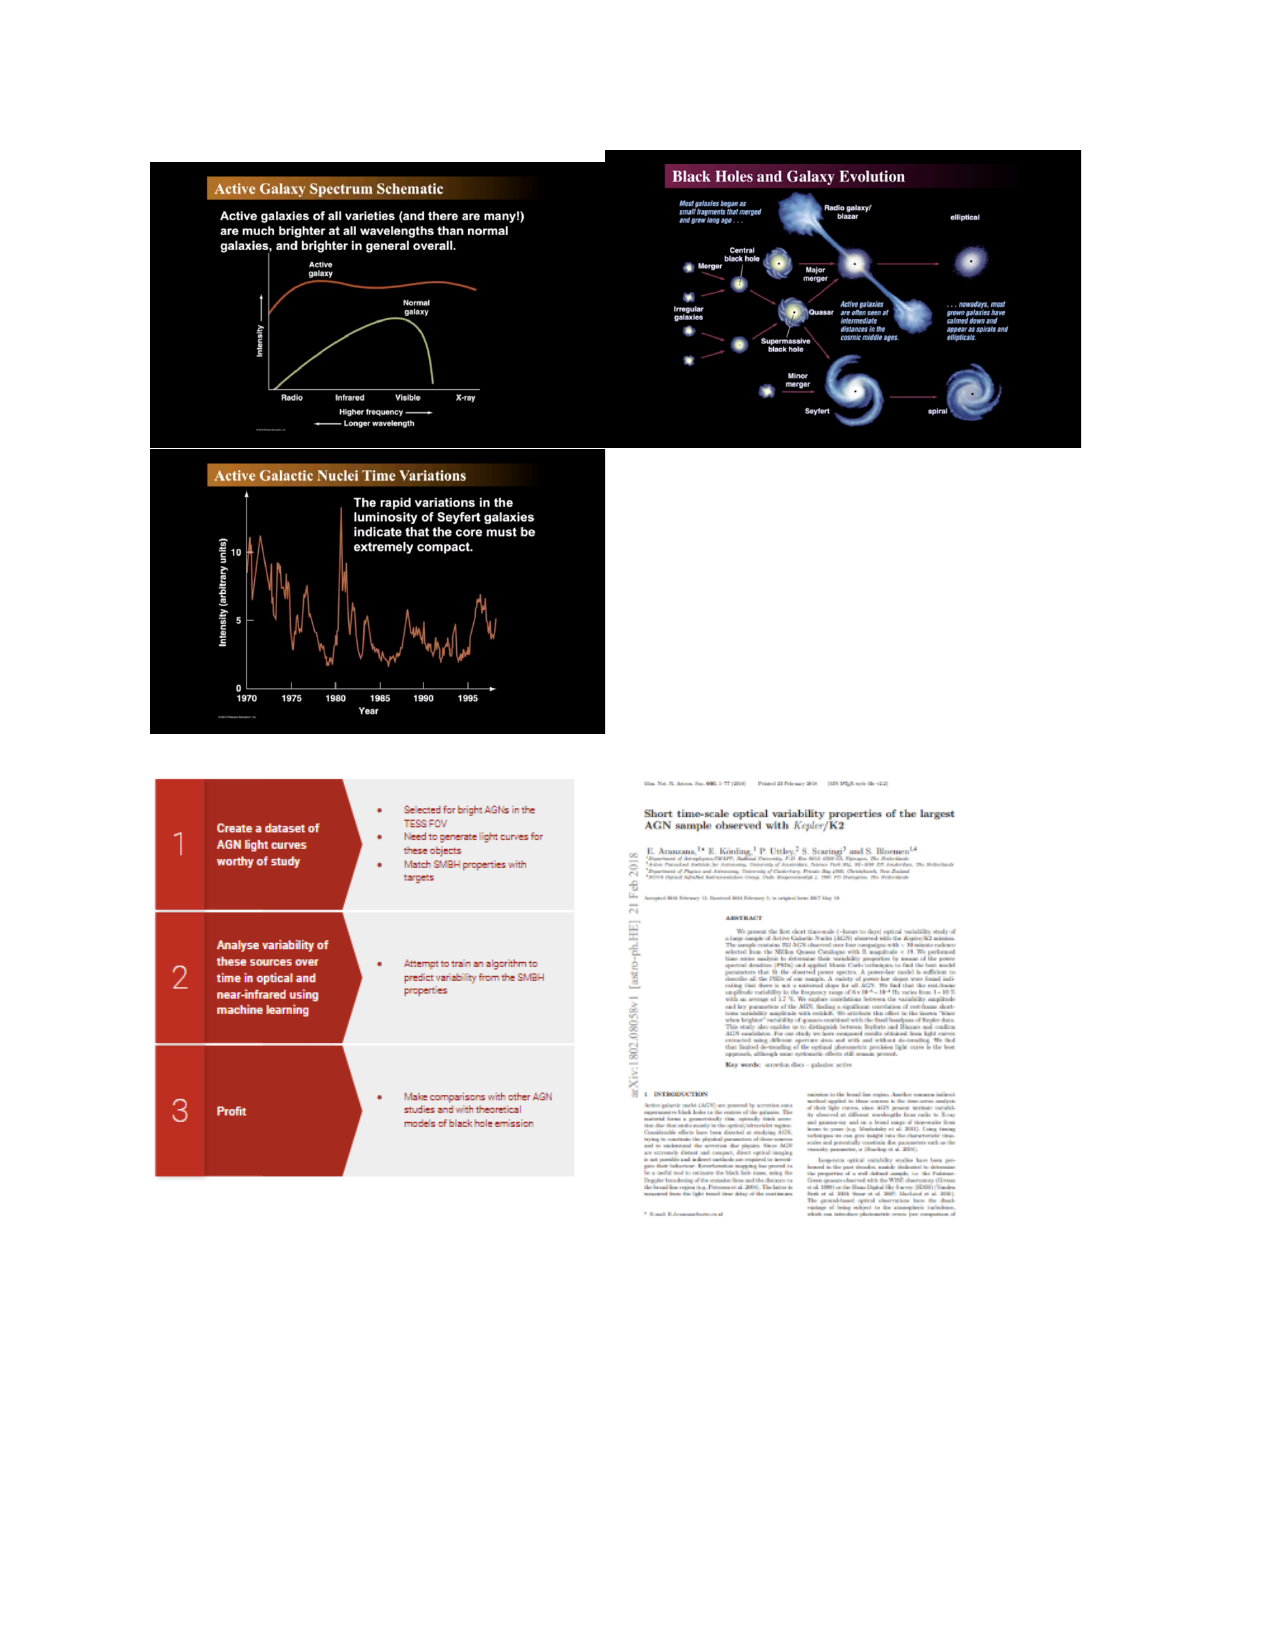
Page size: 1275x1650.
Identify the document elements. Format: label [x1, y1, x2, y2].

picture [150, 736, 1008, 1221]
picture [150, 449, 606, 734]
picture [150, 150, 1082, 448]
